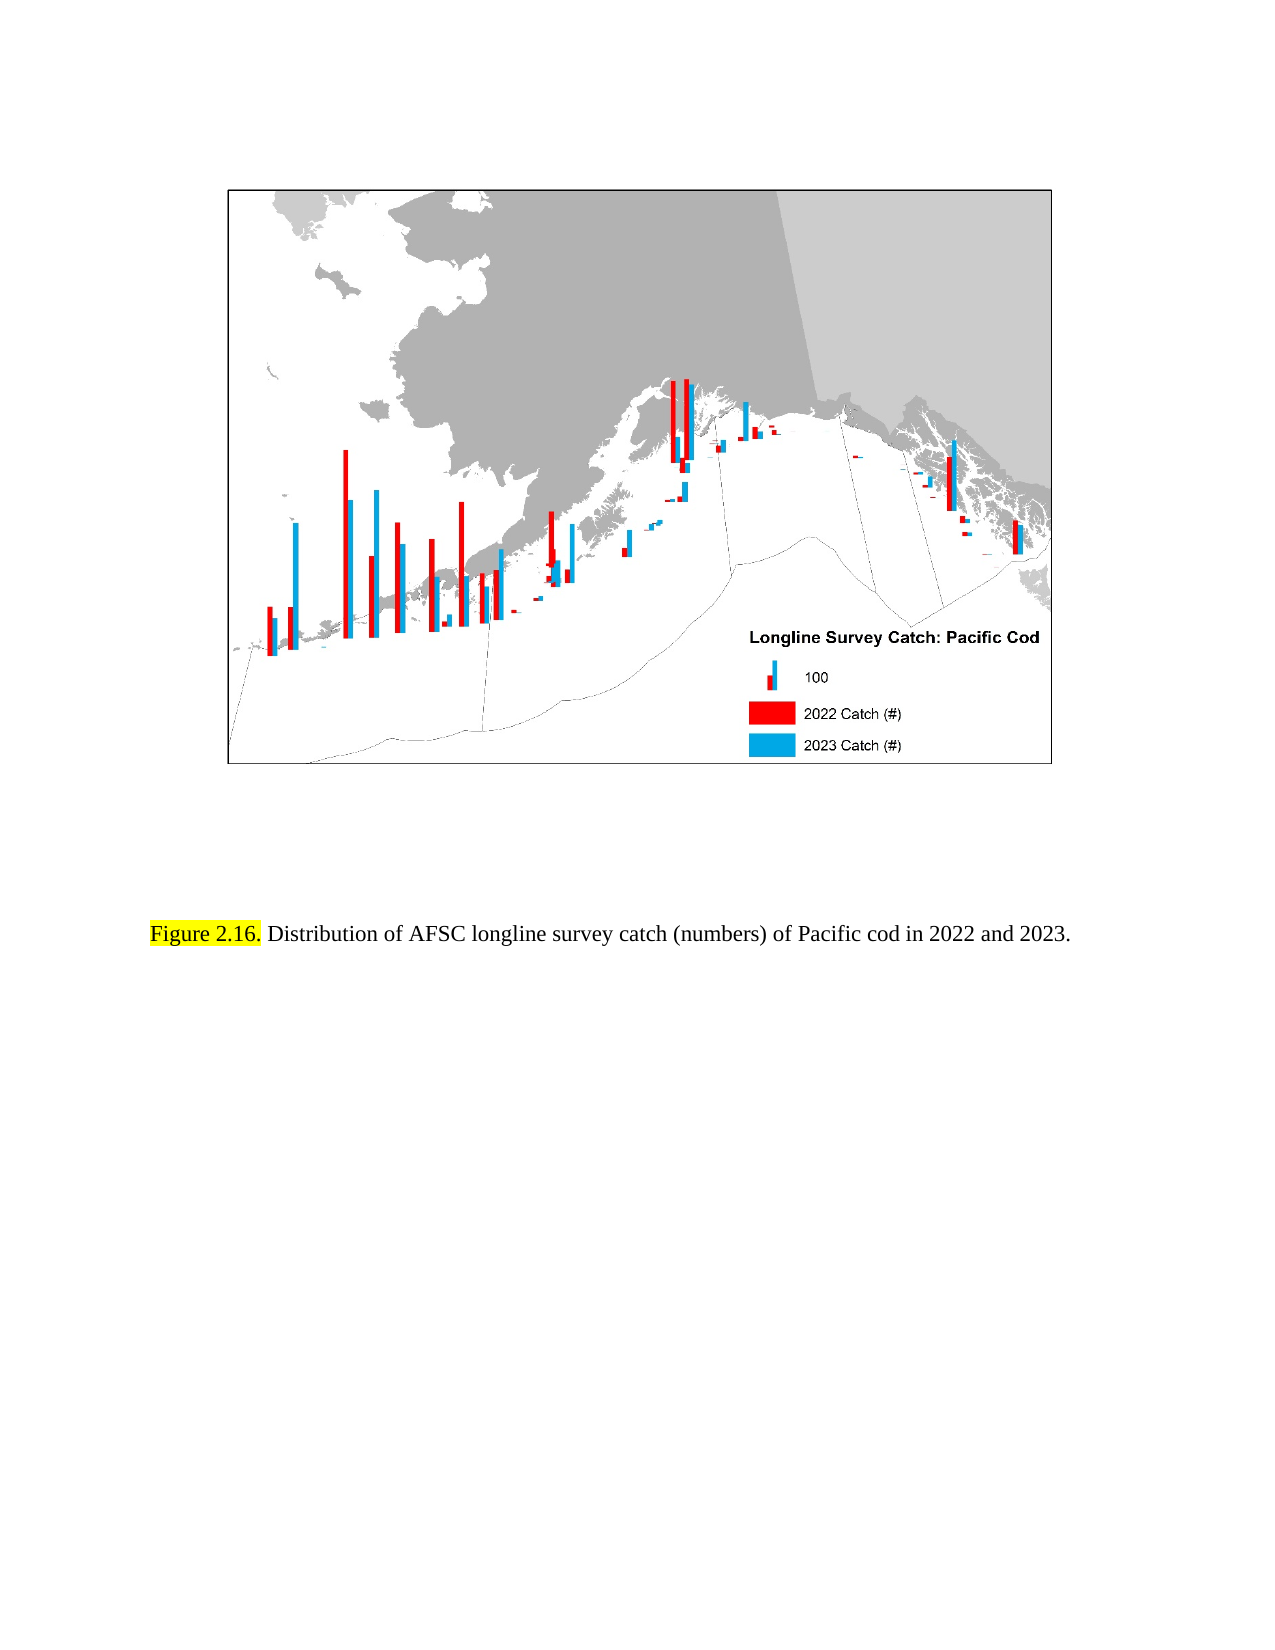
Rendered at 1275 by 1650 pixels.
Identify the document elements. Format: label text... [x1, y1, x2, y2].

subtitle Figure 2.16. Distribution of AFSC longline survey catch (numbers) of Pacific cod in 2022 and 2023. [261, 920, 1125, 946]
picture [150, 150, 1125, 904]
